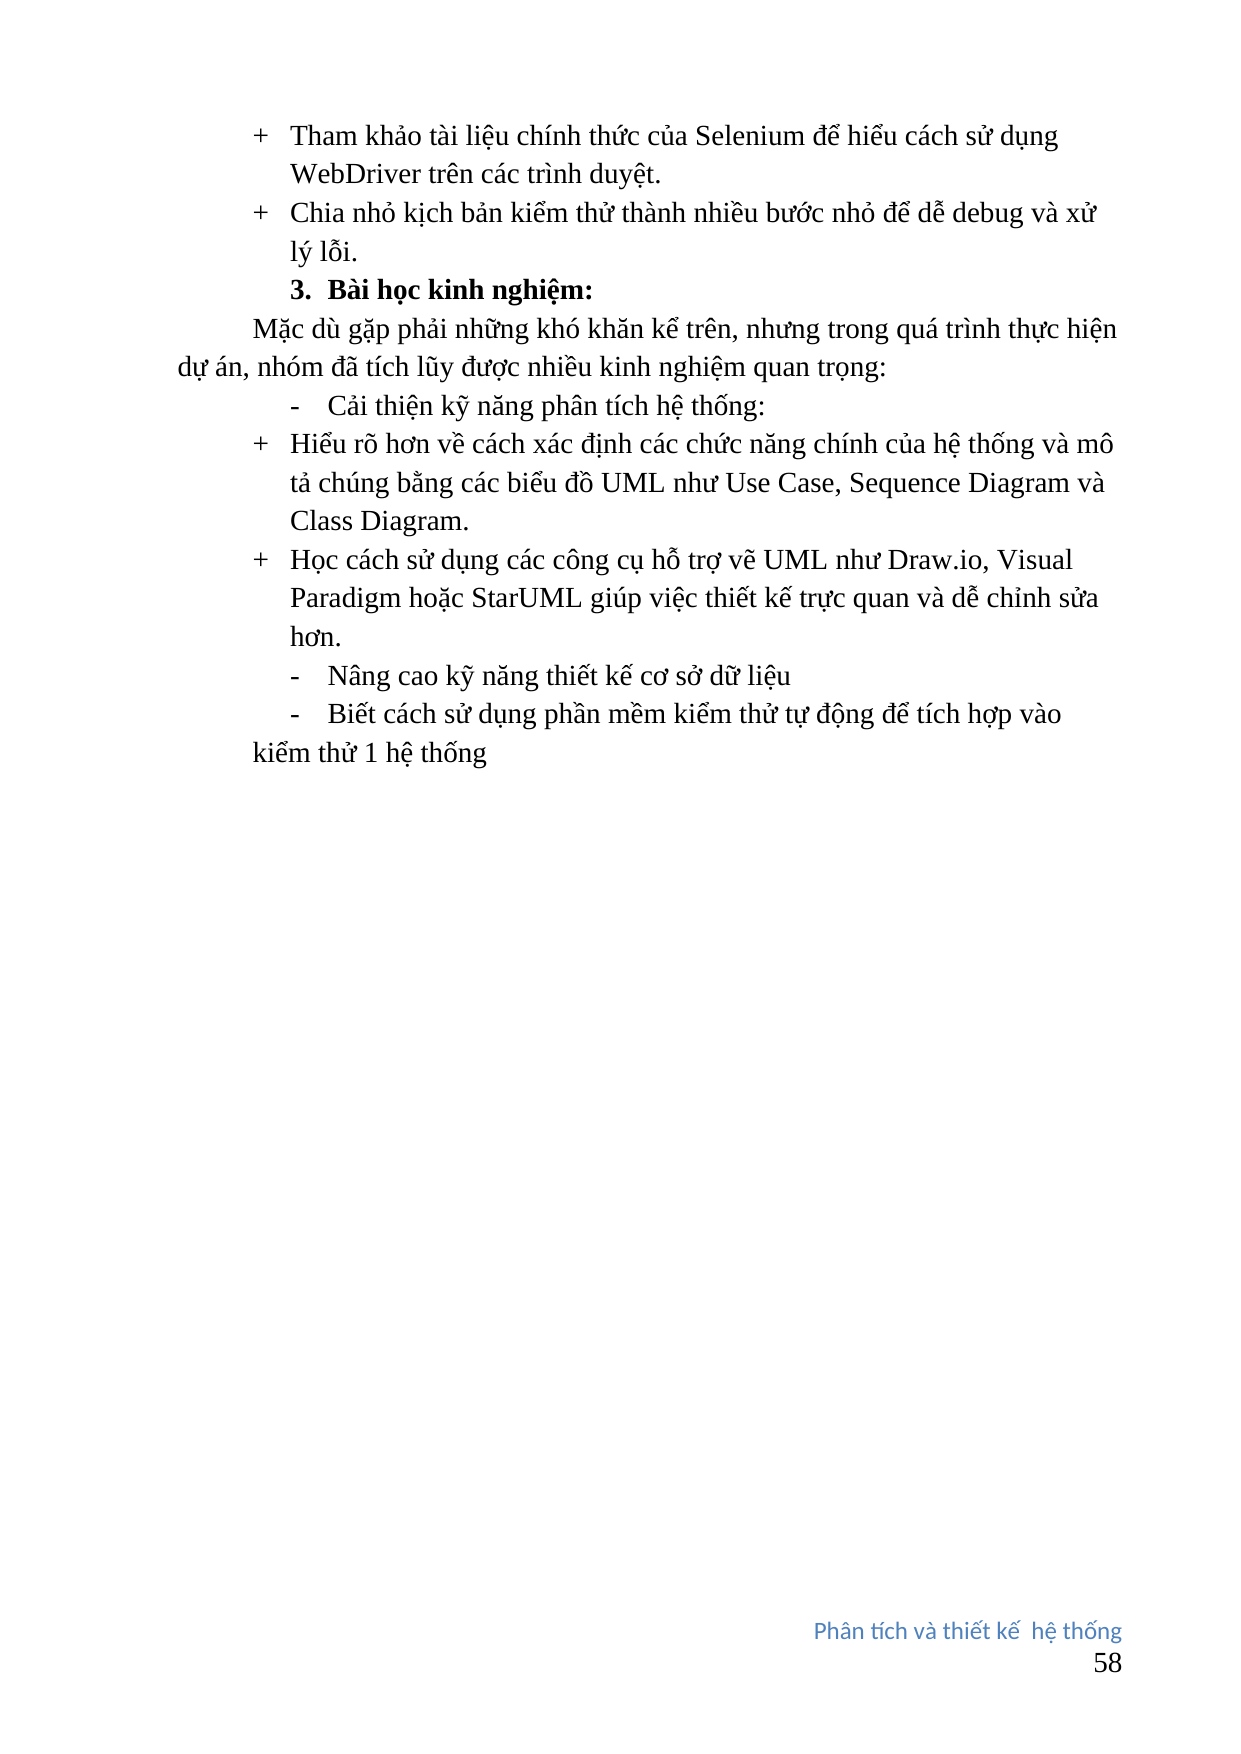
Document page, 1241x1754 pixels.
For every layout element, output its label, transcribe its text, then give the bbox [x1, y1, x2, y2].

list Học cách sử dụng các công cụ hỗ trợ vẽ UML như Draw.io, Visual Paradigm hoặc StarUML giúp việc thiết kế trực quan và dễ chỉnh sửa hơn. [252, 542, 1122, 653]
list Hiểu rõ hơn về cách xác định các chức năng chính của hệ thống và mô tả chúng bằng các biểu đồ UML như Use Case, Sequence Diagram và Class Diagram. [252, 426, 1122, 537]
list Cải thiện kỹ năng phân tích hệ thống: [252, 388, 1122, 421]
list Biết cách sử dụng phần mềm kiểm thử tự động để tích hợp vào kiểm thử 1 hệ thống [252, 696, 1122, 768]
list Nâng cao kỹ năng thiết kế cơ sở dữ liệu [252, 658, 1122, 691]
list Chia nhỏ kịch bản kiểm thử thành nhiều bước nhỏ để dễ debug và xử lý lỗi. [252, 195, 1122, 267]
text Mặc dù gặp phải những khó khăn kể trên, nhưng trong quá trình thực hiện dự án, nhóm đã tích lũy được nhiều kinh nghiệm quan trọng: [177, 311, 1122, 383]
list Tham khảo tài liệu chính thức của Selenium để hiểu cách sử dụng WebDriver trên các trình duyệt. [252, 118, 1122, 190]
list Bài học kinh nghiệm: [252, 272, 1122, 306]
